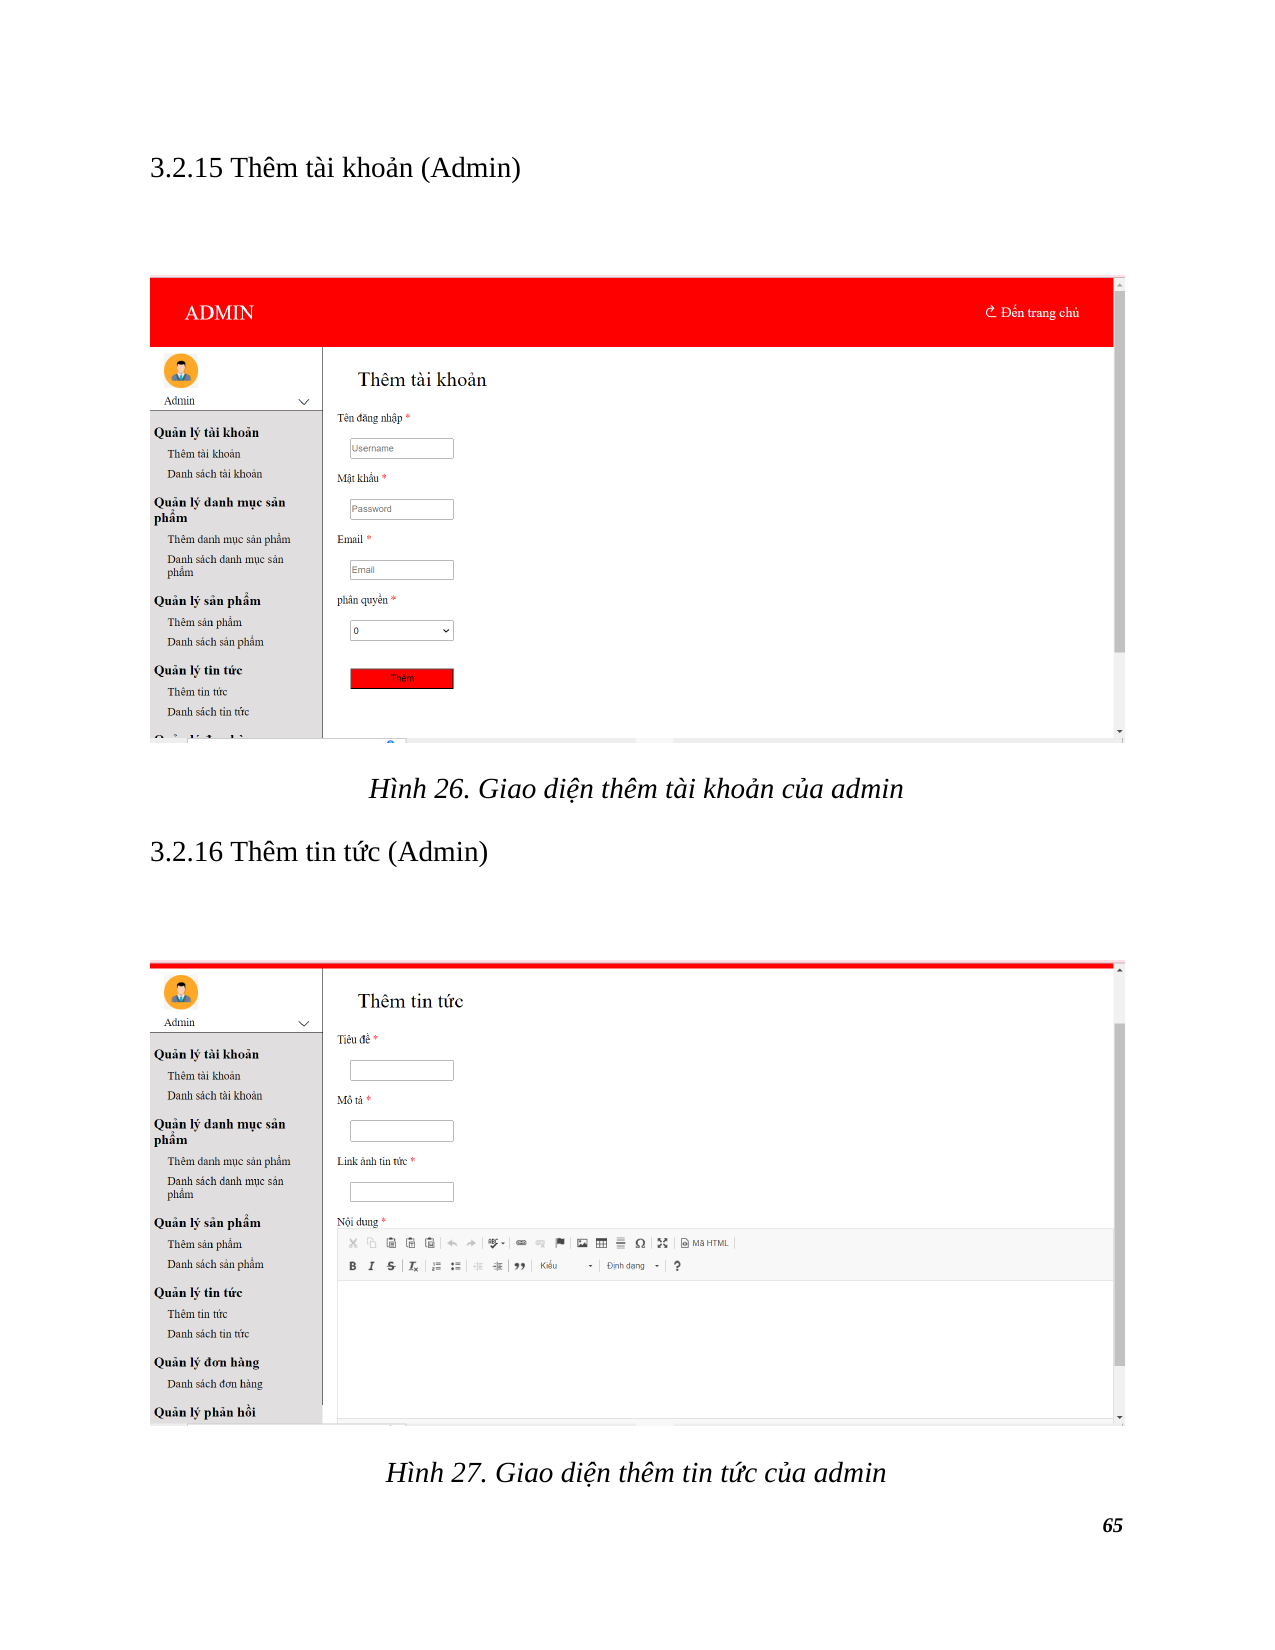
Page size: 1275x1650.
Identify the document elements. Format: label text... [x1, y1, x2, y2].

picture [150, 960, 1125, 1426]
picture [150, 275, 1125, 743]
subtitle 3.2.16 Thêm tin tức (Admin) [150, 834, 1125, 868]
subtitle 3.2.15 Thêm tài khoản (Admin) [150, 150, 1125, 183]
